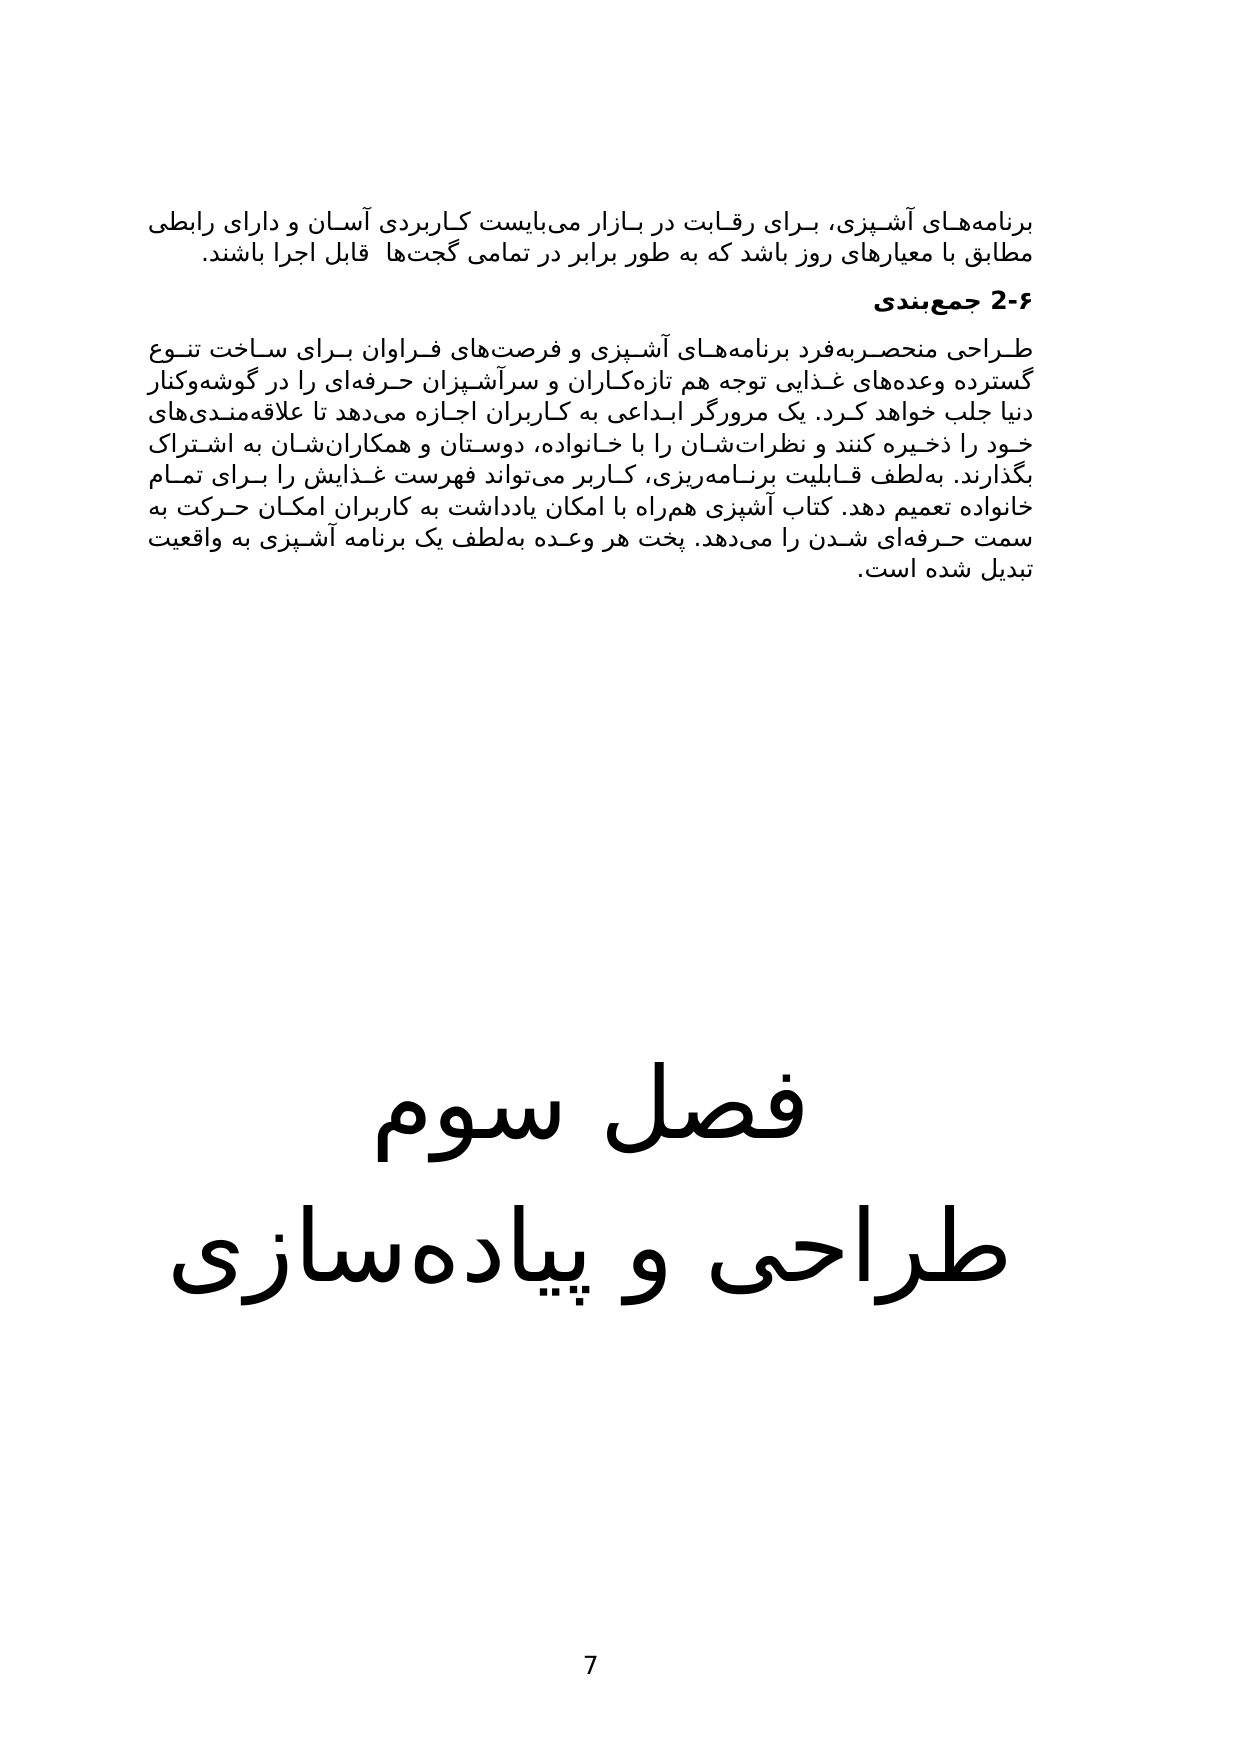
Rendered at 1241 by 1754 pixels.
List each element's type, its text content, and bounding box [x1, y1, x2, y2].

text طراحی و پیاده‌سازی [148, 1188, 1033, 1305]
text برنامه‌های آشپزی، برای رقابت در بازار می‌بایست کاربردی آسان و دارای رابطی مطابق با معیارهای روز باشد که به طور برابر در تمامی گجت‌ها قابل اجرا باشند. [148, 207, 1033, 267]
text 2-۶ جمع‌بندی [148, 286, 1033, 316]
text طراحی منحصربه‌فرد برنامه‌های آشپزی و فرصت‌های فراوان برای ساخت تنوع گسترده وعده‌های غذایی توجه هم تازه‌کاران و سرآشپزان حرفه‌ای را در گوشه‌وکنار دنیا جلب خواهد کرد. یک مرورگر ابداعی به کاربران اجازه می‌دهد تا علاقه‌مندی‌های خود را ذخیره کنند و نظرات‌شان را با خانواده، دوستان و همکاران‌شان به اشتراک بگذارند. به‌لطف قابلیت برنامه‌ریزی، کاربر می‌تواند فهرست غذایش را برای تمام خانواده تعمیم دهد. کتاب آشپزی هم‌راه با امکان یادداشت به کاربران امکان حرکت به سمت حرفه‌ای شدن را می‌دهد. پخت هر وعده به‌لطف یک برنامه آشپزی به واقعیت تبدیل شده است. [148, 334, 1033, 584]
text فصل سوم [148, 1046, 1033, 1162]
